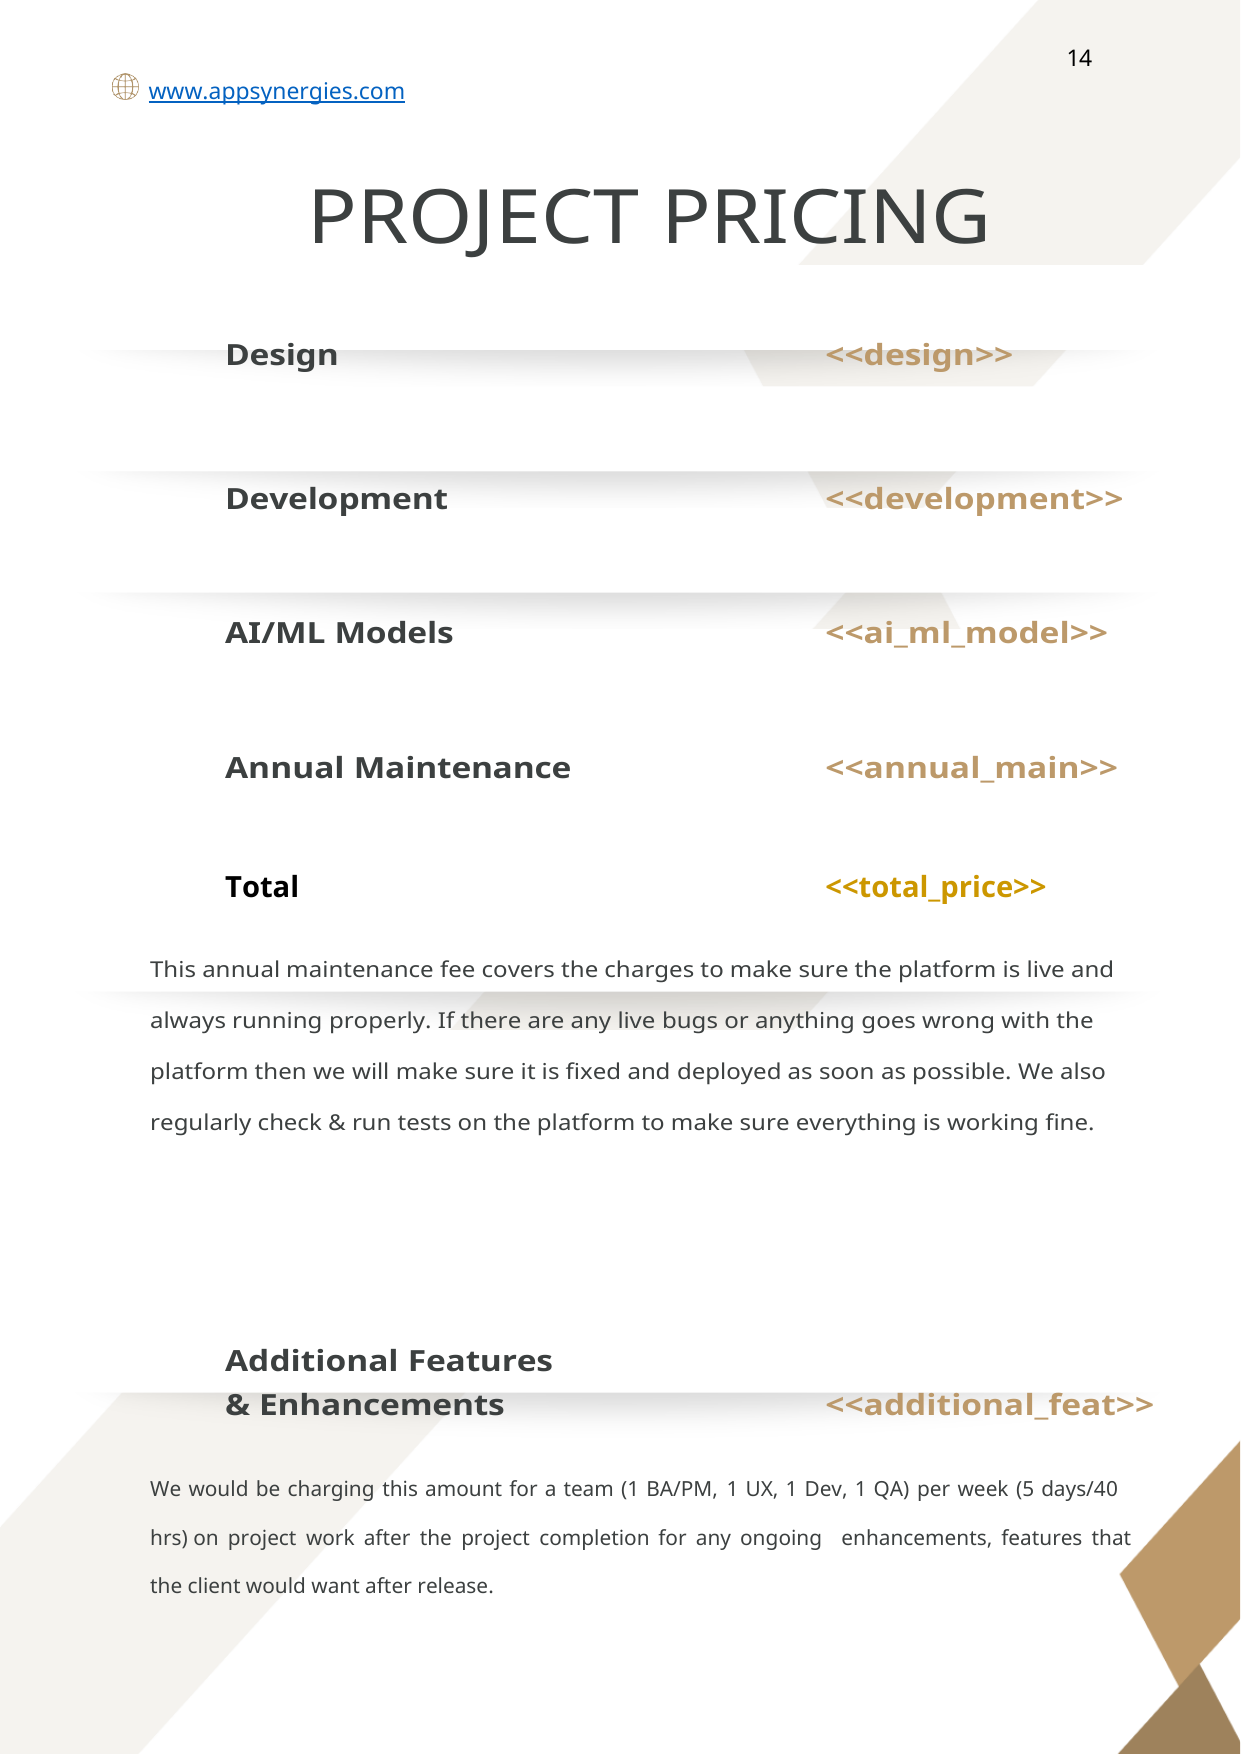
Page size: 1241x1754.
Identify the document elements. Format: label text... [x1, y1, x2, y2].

text Development <<development>> [225, 478, 1240, 518]
text Additional Features [225, 1340, 1240, 1380]
text We would be charging this amount for a team (1 BA/PM, 1 UX, 1 Dev, 1 QA) per week (5 days/40 hrs) on project work after the project completion for any ongoing enhancements, features that the client would want after release. [150, 1474, 1148, 1600]
text www.appsynergies.com [112, 74, 1240, 106]
text This annual maintenance fee covers the charges to make sure the platform is live and always running properly. If there are any live bugs or anything goes wrong with the platform then we will make sure it is fixed and deployed as soon as possible. We also regularly check & run tests on the platform to make sure everything is working fine. [150, 954, 1148, 1137]
picture [0, 0, 1241, 1754]
text & Enhancements <<additional_feat>> [225, 1385, 1240, 1424]
subtitle PROJECT PRICING [118, 163, 1181, 265]
text Annual Maintenance <<annual_main>> [225, 747, 1240, 787]
text 14 [1066, 42, 1240, 73]
text Design <<design>> [225, 334, 1240, 374]
text AI/ML Models <<ai_ml_model>> [225, 613, 1240, 652]
text Total <<total_price>> [225, 866, 1240, 906]
